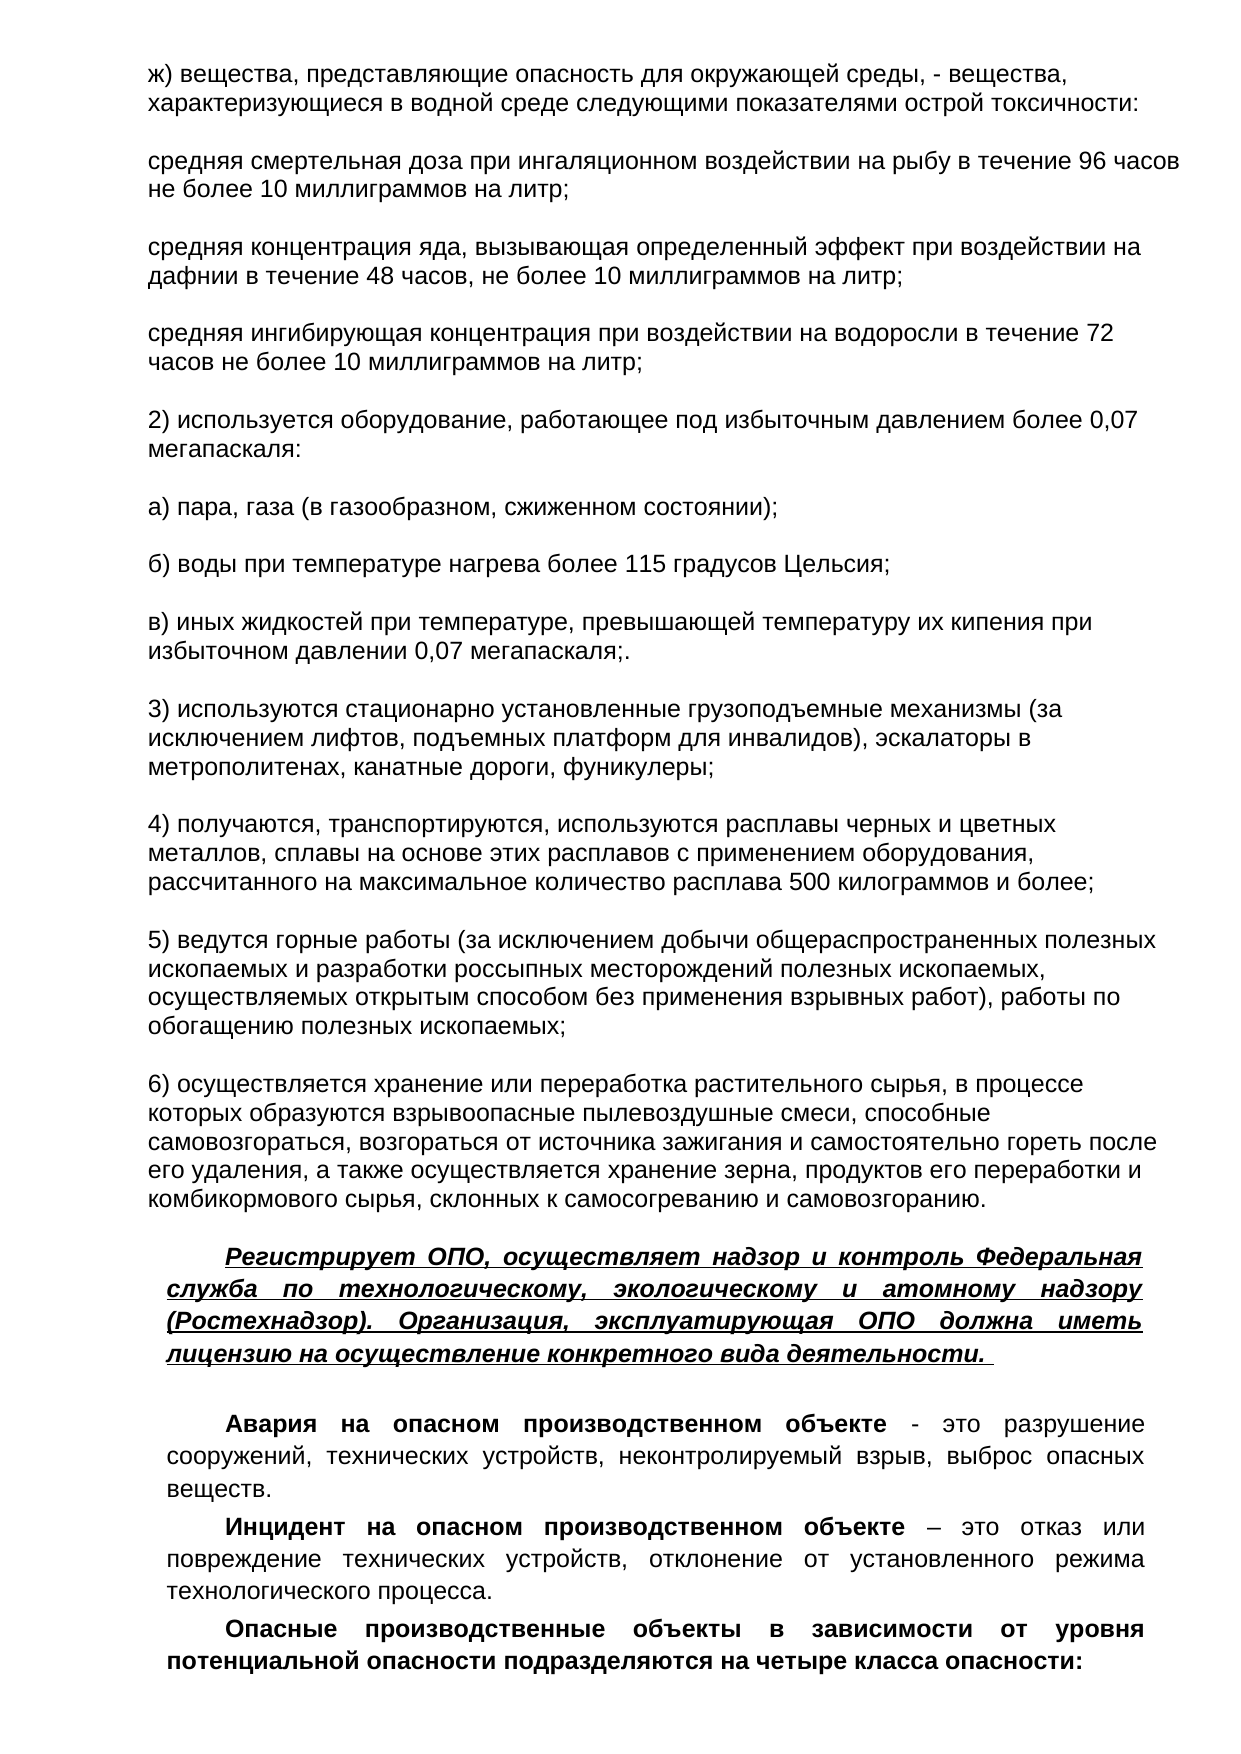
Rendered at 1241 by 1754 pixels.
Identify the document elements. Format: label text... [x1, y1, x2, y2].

text Авария на опасном производственном объекте - это разрушение сооружений, технических устройств, неконтролируемый взрыв, выброс опасных веществ. [166, 1409, 1146, 1502]
text средняя смертельная доза при ингаляционном воздействии на рыбу в течение 96 часов не более 10 миллиграммов на литр; средняя концентрация яда, вызывающая определенный эффект при воздействии на дафнии в течение 48 часов, не более 10 миллиграммов на литр; средняя ингибирующая концентрация при воздействии на водоросли в течение 72 часов не более 10 миллиграммов на литр; [148, 146, 1181, 376]
text ж) вещества, представляющие опасность для окружающей среды, - вещества, характеризующиеся в водной среде следующими показателями острой токсичности: [148, 59, 1181, 117]
text Опасные производственные объекты в зависимости от уровня потенциальной опасности подразделяются на четыре класса опасности: [166, 1614, 1146, 1675]
text 5) ведутся горные работы (за исключением добычи общераспространенных полезных ископаемых и разработки россыпных месторождений полезных ископаемых, осуществляемых открытым способом без применения взрывных работ), работы по обогащению полезных ископаемых; [148, 925, 1181, 1040]
text в) иных жидкостей при температуре, превышающей температуру их кипения при избыточном давлении 0,07 мегапаскаля;. [148, 607, 1181, 665]
text Регистрирует ОПО, осуществляет надзор и контроль Федеральная служба по технологическому, экологическому и атомному надзору (Ростехнадзор). Организация, эксплуатирующая ОПО должна иметь лицензию на осуществление конкретного вида деятельности. [166, 1242, 1146, 1367]
text 2) используется оборудование, работающее под избыточным давлением более 0,07 мегапаскаля: [148, 405, 1181, 462]
text 6) осуществляется хранение или переработка растительного сырья, в процессе которых образуются взрывоопасные пылевоздушные смеси, способные самовозгораться, возгораться от источника зажигания и самостоятельно гореть после его удаления, а также осуществляется хранение зерна, продуктов его переработки и комбикормового сырья, склонных к самосогреванию и самовозгоранию. [148, 1069, 1181, 1213]
text 4) получаются, транспортируются, используются расплавы черных и цветных металлов, сплавы на основе этих расплавов с применением оборудования, рассчитанного на максимальное количество расплава 500 килограммов и более; [148, 809, 1181, 896]
text а) пара, газа (в газообразном, сжиженном состоянии); [148, 492, 1181, 520]
text б) воды при температуре нагрева более 115 градусов Цельсия; [148, 549, 1181, 578]
text Инцидент на опасном производственном объекте – это отказ или повреждение технических устройств, отклонение от установленного режима технологического процесса. [166, 1512, 1146, 1605]
text 3) используются стационарно установленные грузоподъемные механизмы (за исключением лифтов, подъемных платформ для инвалидов), эскалаторы в метрополитенах, канатные дороги, фуникулеры; [148, 694, 1181, 780]
